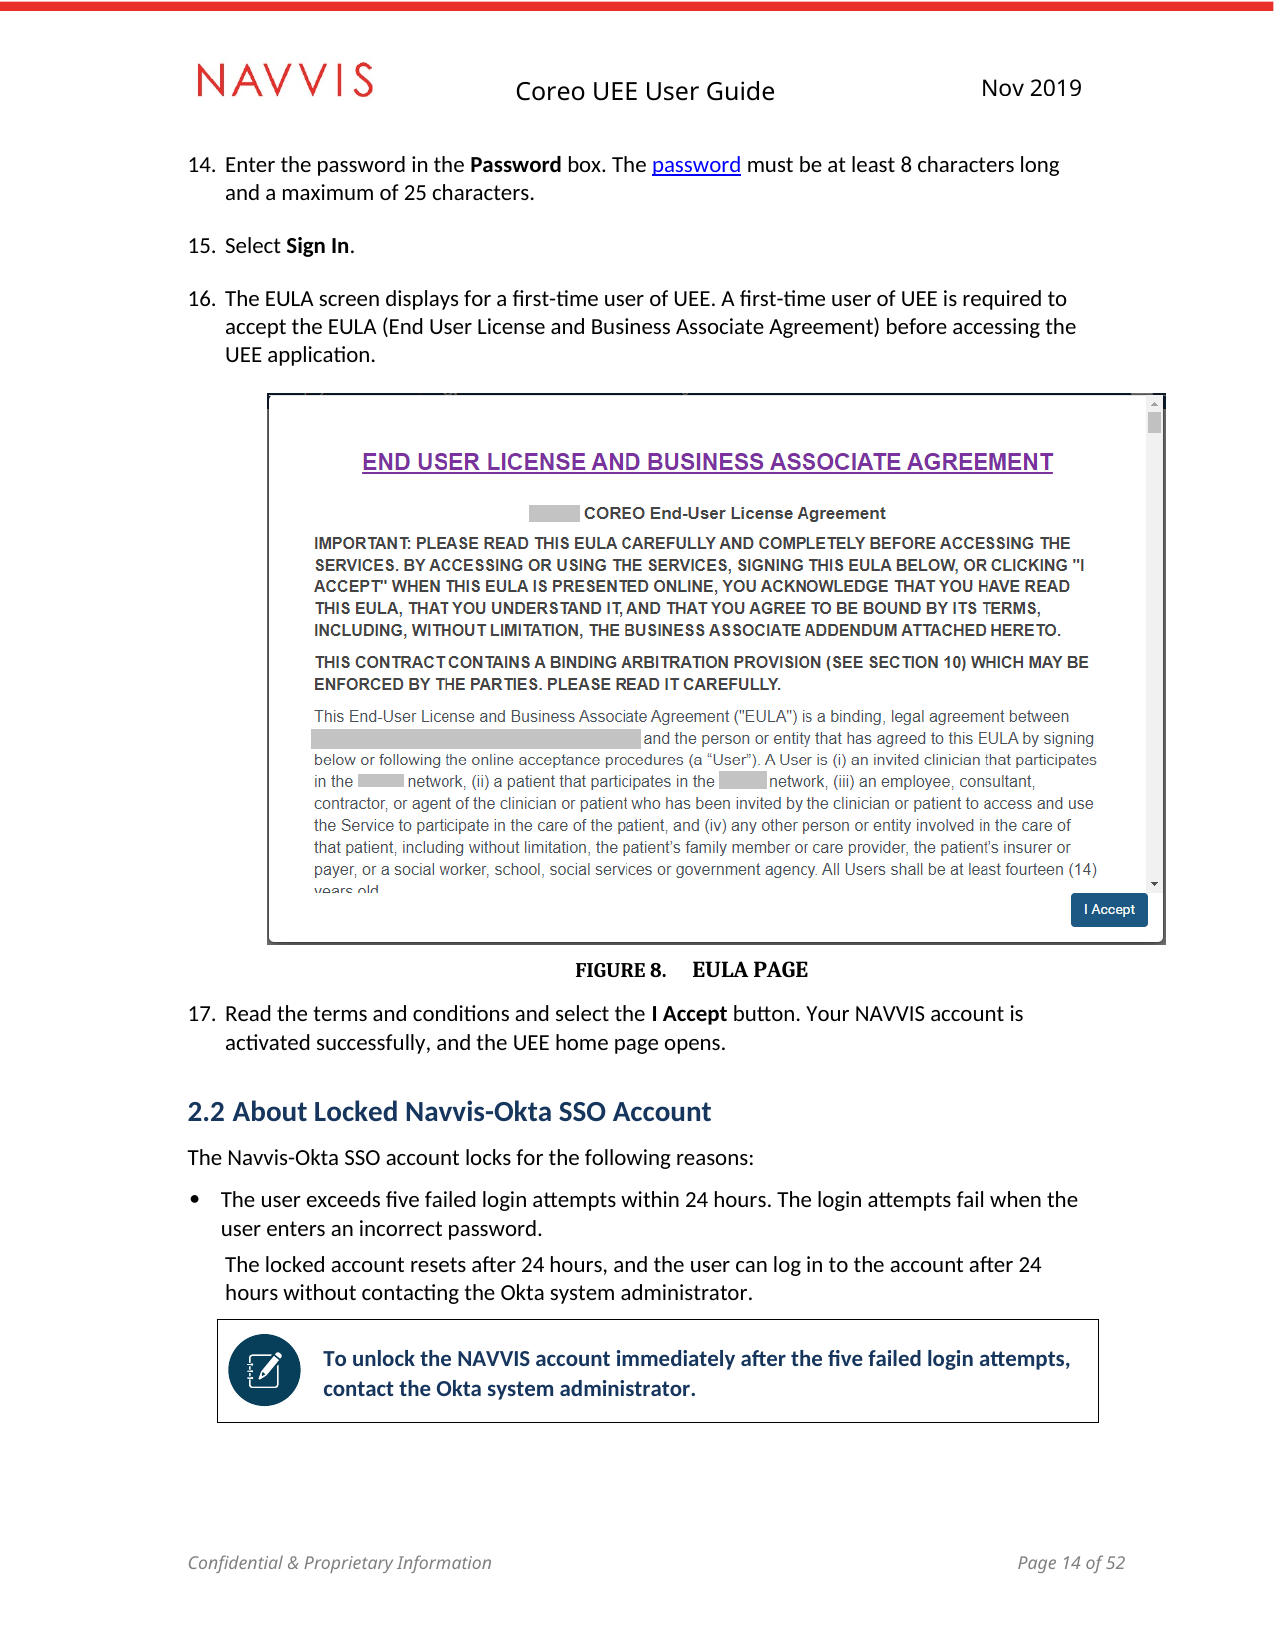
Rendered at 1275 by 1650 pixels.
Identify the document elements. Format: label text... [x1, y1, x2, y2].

picture [267, 393, 1167, 945]
text EULA PAGE [296, 957, 1087, 983]
picture [187, 55, 383, 104]
table_header To unlock the NAVVIS account immediately after the five failed login attempts, contact the Okta system administrator. [312, 1320, 1098, 1422]
text The Navvis-Okta SSO account locks for the following reasons: [187, 1143, 1087, 1171]
list Read the terms and conditions and select the I Accept button. Your NAVVIS account is activated successfully, and the UEE home page opens. [187, 999, 1087, 1056]
subtitle About Locked Navvis-Okta SSO Account [187, 1093, 1087, 1129]
list Enter the password in the Password box. The password must be at least 8 characters long and a maximum of 25 characters. [187, 150, 1087, 206]
text The locked account resets after 24 hours, and the user can log in to the account after 24 hours without contacting the Okta system administrator. [225, 1250, 1087, 1306]
table_header [218, 1320, 312, 1422]
list Select Sign In. [187, 231, 1087, 259]
list The EULA screen displays for a first-time user of UEE. A first-time user of UEE is required to accept the EULA (End User License and Business Associate Agreement) before accessing the UEE application. [187, 284, 1087, 368]
text The user exceeds five failed login attempts within 24 hours. The login attempts fail when the user enters an incorrect password. [191, 1185, 1087, 1243]
